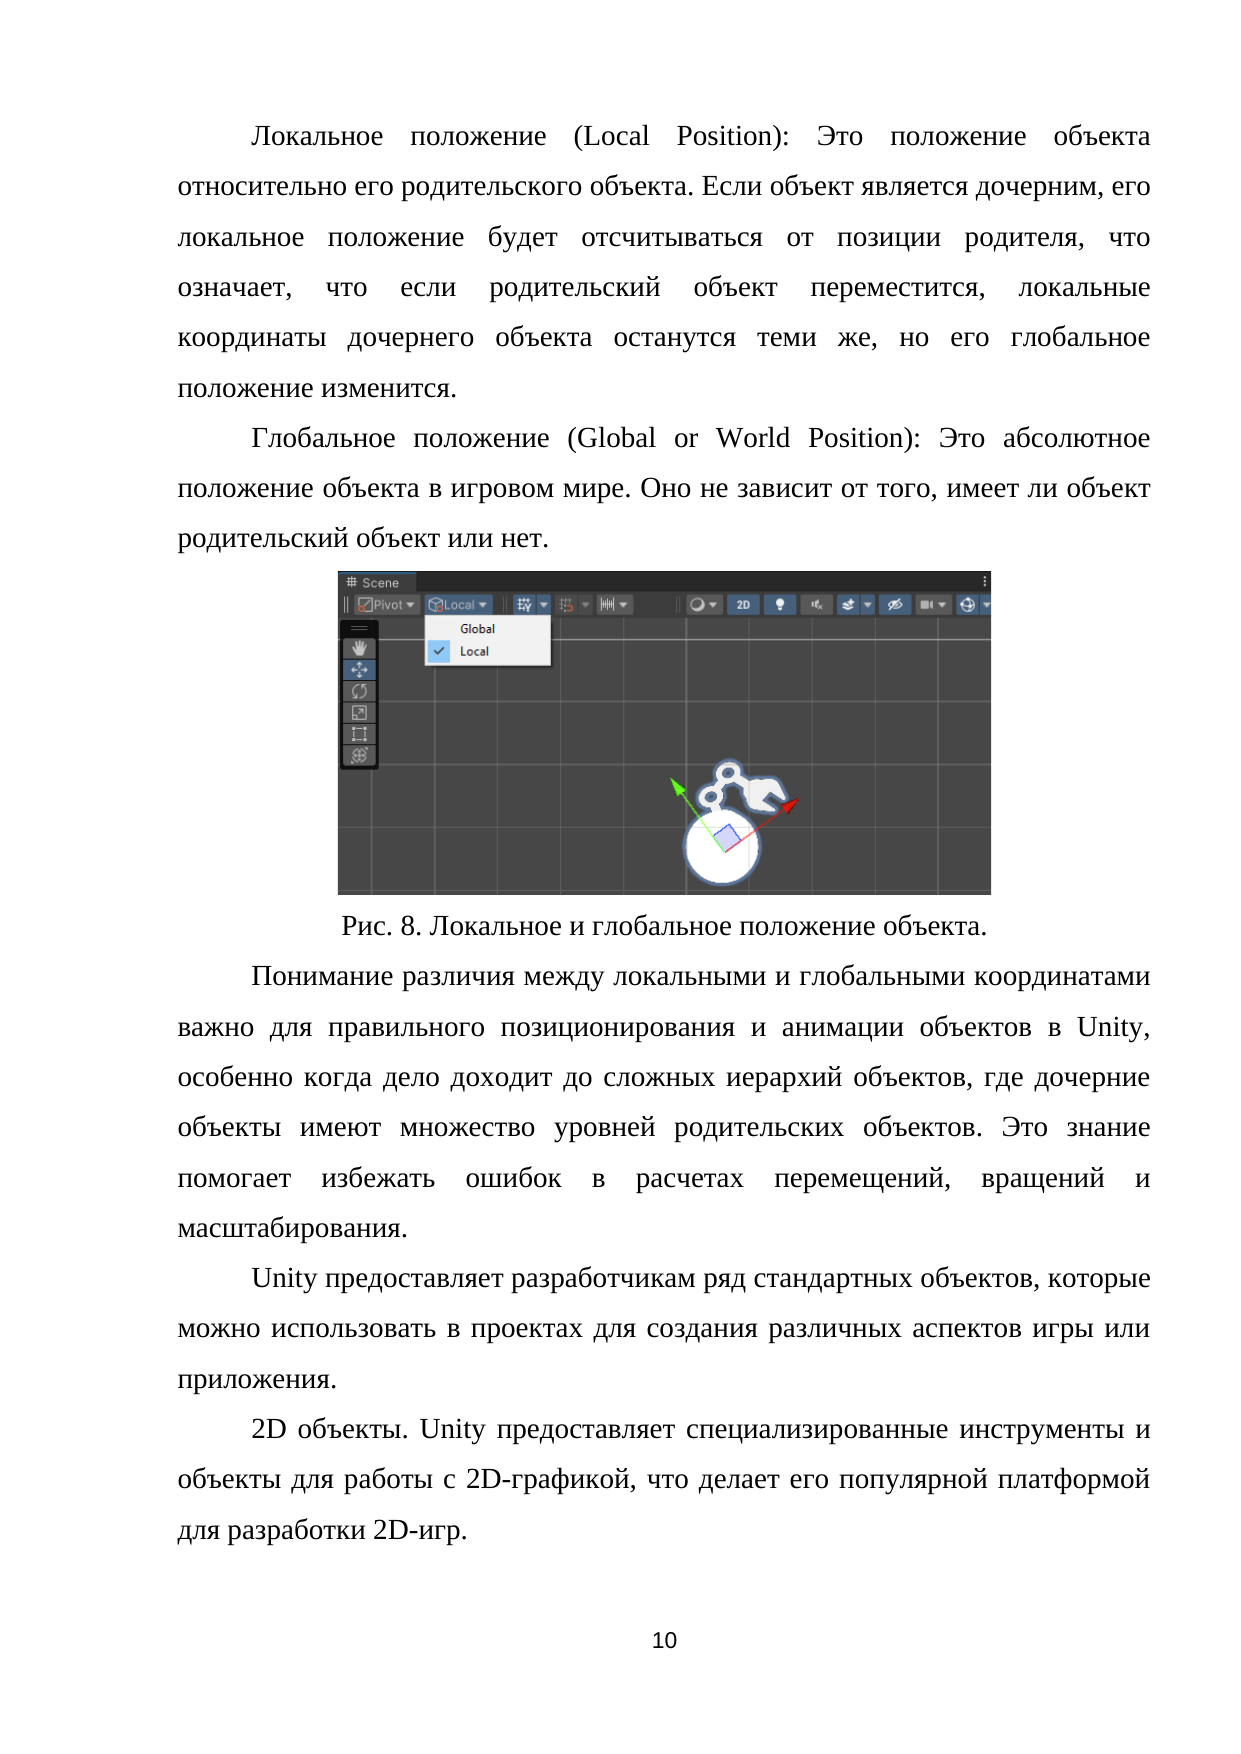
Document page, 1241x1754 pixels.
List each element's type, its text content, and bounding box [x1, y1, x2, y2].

text Глобальное положение (Global or World Position): Это абсолютное положение объекта в игровом мире. Оно не зависит от того, имеет ли объект родительский объект или нет. [177, 420, 1152, 554]
picture [337, 571, 992, 895]
text Понимание различия между локальными и глобальными координатами важно для правильного позиционирования и анимации объектов в Unity, особенно когда дело доходит до сложных иерархий объектов, где дочерние объекты имеют множество уровней родительских объектов. Это знание помогает избежать ошибок в расчетах перемещений, вращений и масштабирования. [177, 958, 1152, 1243]
text Локальное положение (Local Position): Это положение объекта относительно его родительского объекта. Если объект является дочерним, его локальное положение будет отсчитываться от позиции родителя, что означает, что если родительский объект переместится, локальные координаты дочернего объекта останутся теми же, но его глобальное положение изменится. [177, 118, 1152, 403]
text Рис. 8. Локальное и глобальное положение объекта. [177, 908, 1152, 942]
text 2D объекты. Unity предоставляет специализированные инструменты и объекты для работы с 2D-графикой, что делает его популярной платформой для разработки 2D-игр. [177, 1411, 1152, 1545]
text Unity предоставляет разработчикам ряд стандартных объектов, которые можно использовать в проектах для создания различных аспектов игры или приложения. [177, 1260, 1152, 1394]
